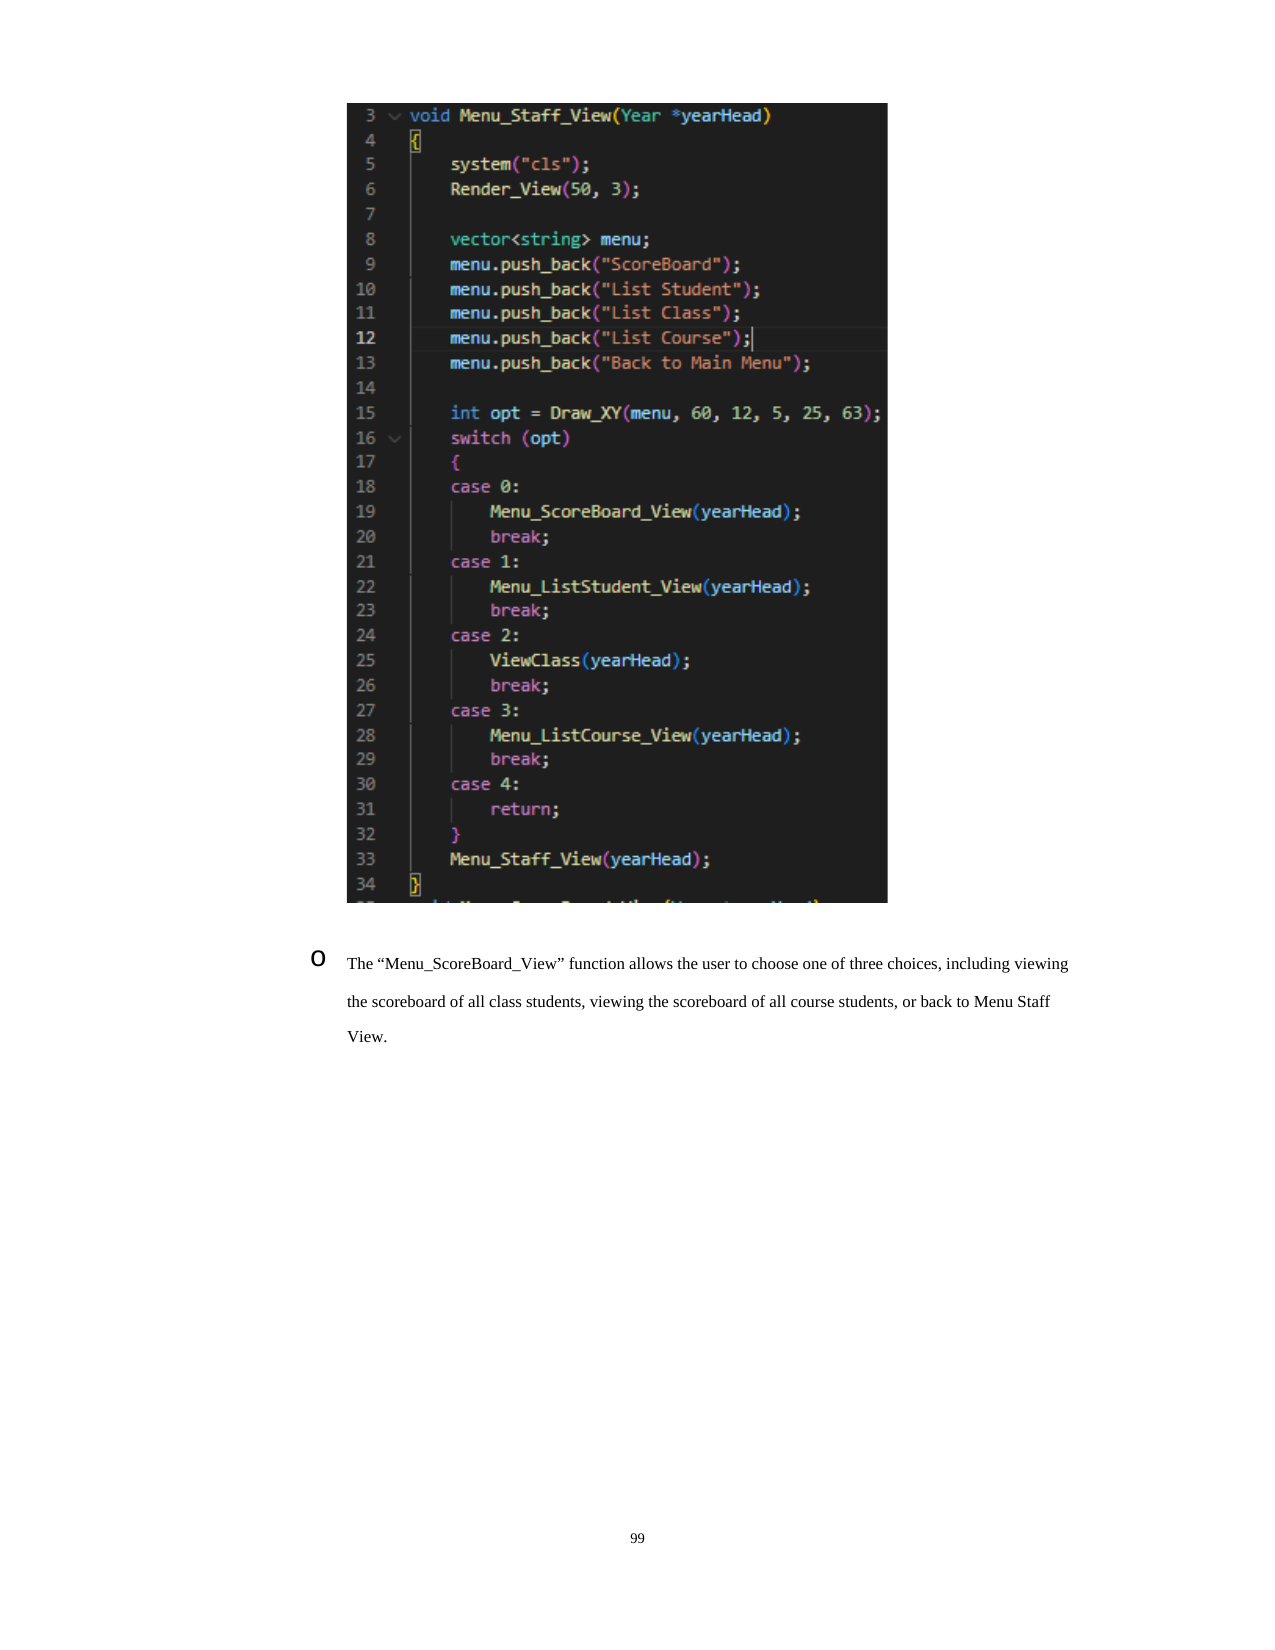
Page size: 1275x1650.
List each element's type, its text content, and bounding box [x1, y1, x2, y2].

list The “Menu_ScoreBoard_View” function allows the user to choose one of three choices, including viewing the scoreboard of all class students, viewing the scoreboard of all course students, or back to Menu Staff View. [309, 939, 1087, 1047]
picture [346, 103, 888, 903]
